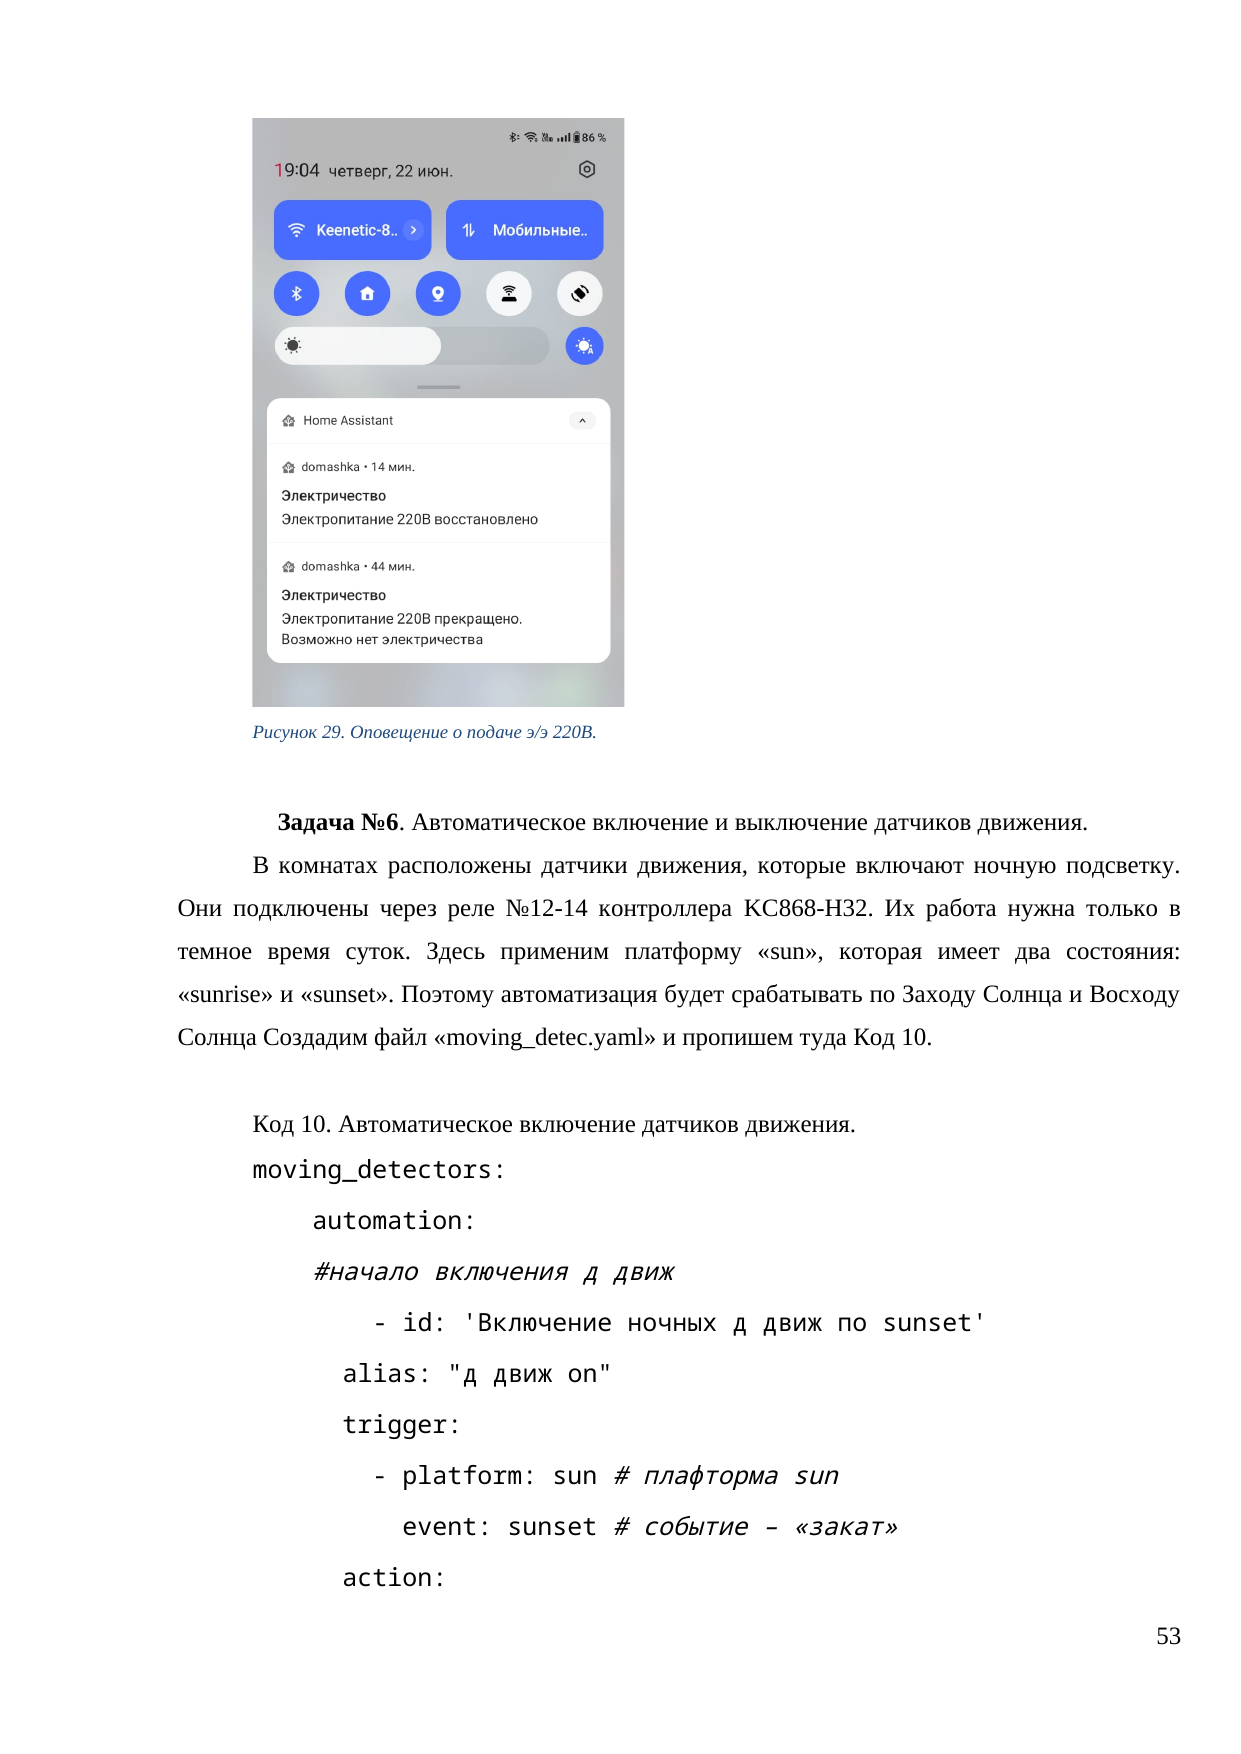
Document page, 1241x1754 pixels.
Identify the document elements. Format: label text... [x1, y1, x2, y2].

text action: [177, 1560, 1181, 1594]
text #начало включения д движ [177, 1254, 1181, 1288]
text - id: 'Включение ночных д движ по sunset' [177, 1305, 1181, 1339]
text В комнатах расположены датчики движения, которые включают ночную подсветку. Они подключены через реле №12-14 контроллера KC868-H32. Их работа нужна только в темное время суток. Здесь применим платформу «sun», которая имеет два состояния: «sunrise» и «sunset». Поэтому автоматизация будет срабатывать по Заходу Солнца и Восходу Солнца Создадим файл «moving_detec.yaml» и пропишем туда Код 10. [177, 850, 1181, 1051]
text moving_detectors: [177, 1152, 1181, 1186]
text trigger: [177, 1407, 1181, 1441]
text event: sunset # событие – «закат» [177, 1509, 1181, 1543]
text Код 10. Автоматическое включение датчиков движения. [177, 1109, 1181, 1137]
text alias: "д движ on" [177, 1356, 1181, 1390]
text Задача №6. Автоматическое включение и выключение датчиков движения. [177, 807, 1181, 836]
text Рисунок 29. Оповещение о подаче э/э 220В. [177, 721, 1181, 743]
text - platform: sun # плафторма sun [177, 1458, 1181, 1492]
text automation: [177, 1203, 1181, 1237]
picture [252, 118, 625, 707]
